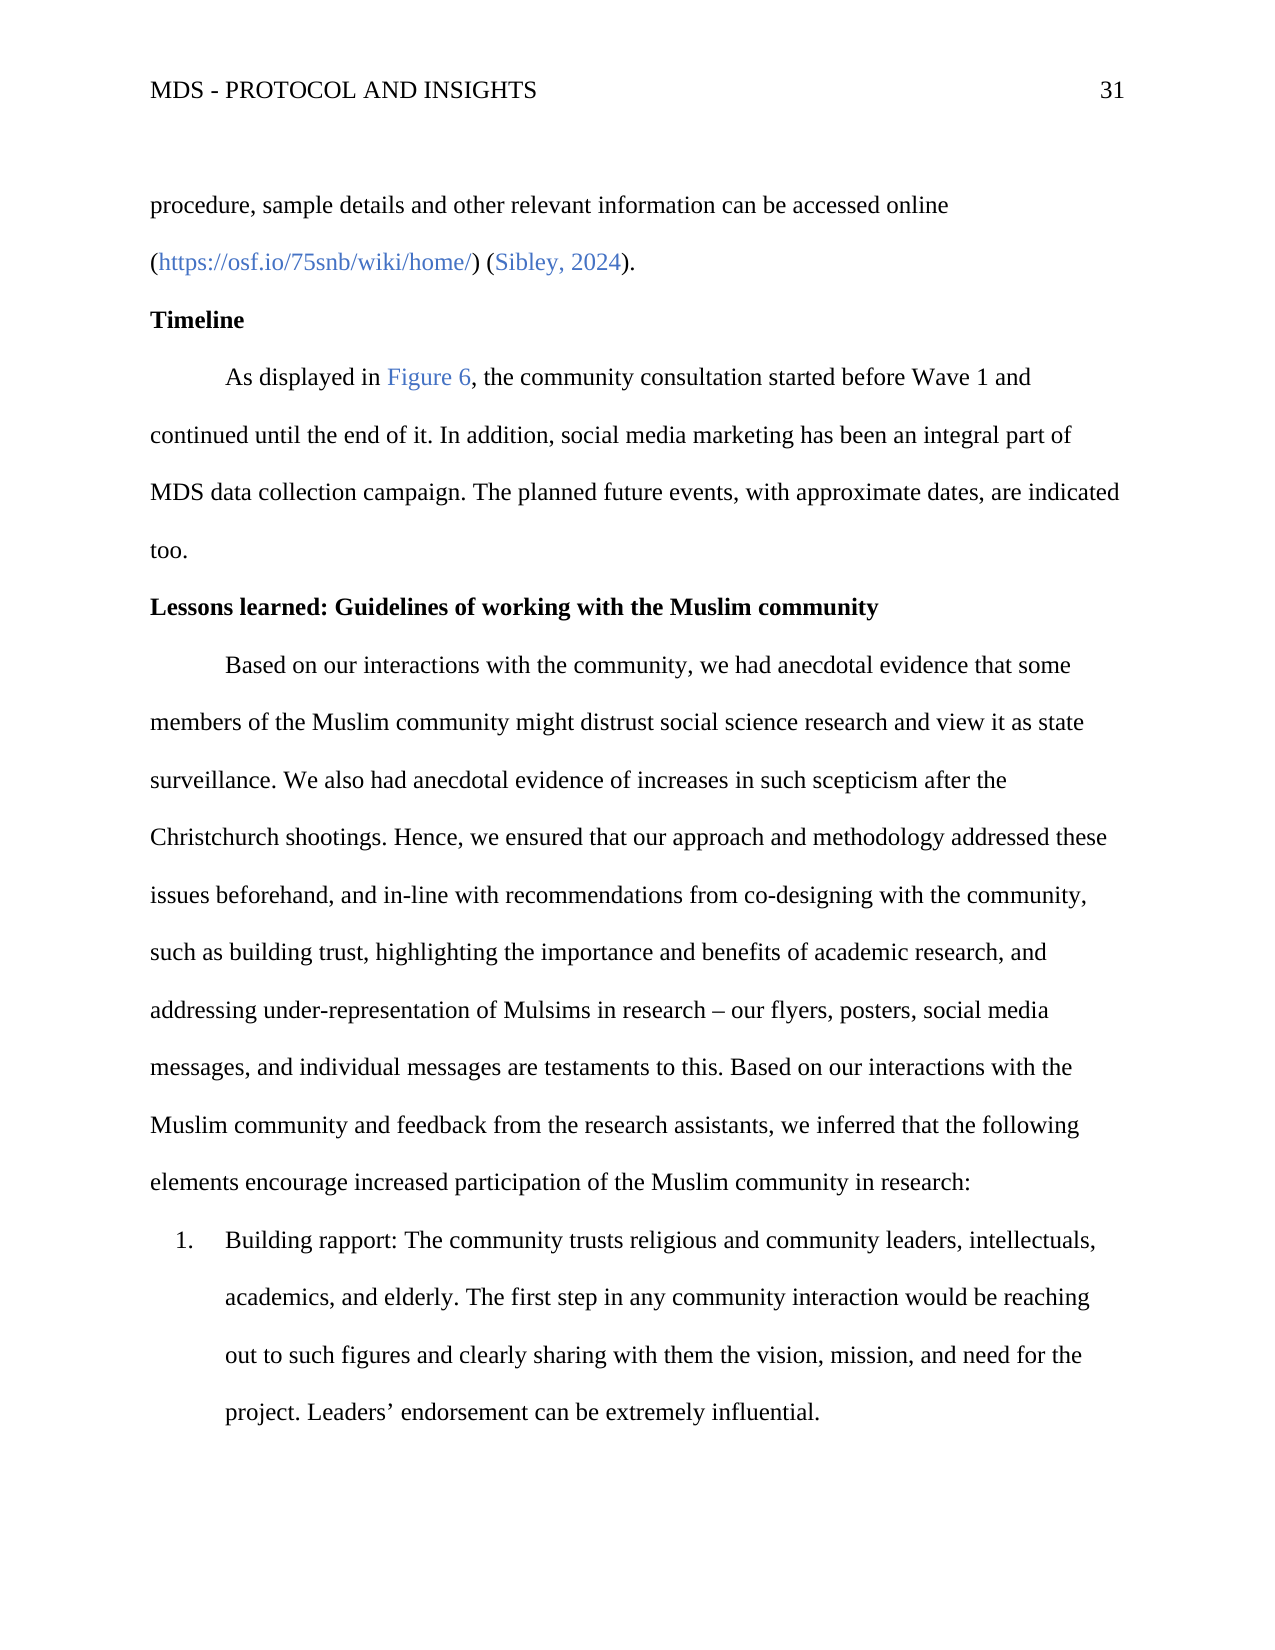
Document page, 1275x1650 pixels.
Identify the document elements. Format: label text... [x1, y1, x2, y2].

subtitle Timeline [150, 305, 1125, 334]
subtitle Lessons learned: Guidelines of working with the Muslim community [150, 592, 1125, 621]
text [150, 190, 1125, 276]
text Based on our interactions with the community, we had anecdotal evidence that some members of the Muslim community might distrust social science research and view it as state surveillance. We also had anecdotal evidence of increases in such scepticism after the Christchurch shootings. Hence, we ensured that our approach and methodology addressed these issues beforehand, and in-line with recommendations from co-designing with the community, such as building trust, highlighting the importance and benefits of academic research, and addressing under-representation of Mulsims in research – our flyers, posters, social media messages, and individual messages are testaments to this. Based on our interactions with the Muslim community and feedback from the research assistants, we inferred that the following elements encourage increased participation of the Muslim community in research: [150, 650, 1125, 1196]
text As displayed in Figure 6, the community consultation started before Wave 1 and continued until the end of it. In addition, social media marketing has been an integral part of MDS data collection campaign. The planned future events, with approximate dates, are indicated too. [150, 362, 1125, 564]
list Building rapport: The community trusts religious and community leaders, intellectuals, academics, and elderly. The first step in any community interaction would be reaching out to such figures and clearly sharing with them the vision, mission, and need for the project. Leaders’ endorsement can be extremely influential. [175, 1225, 1125, 1426]
